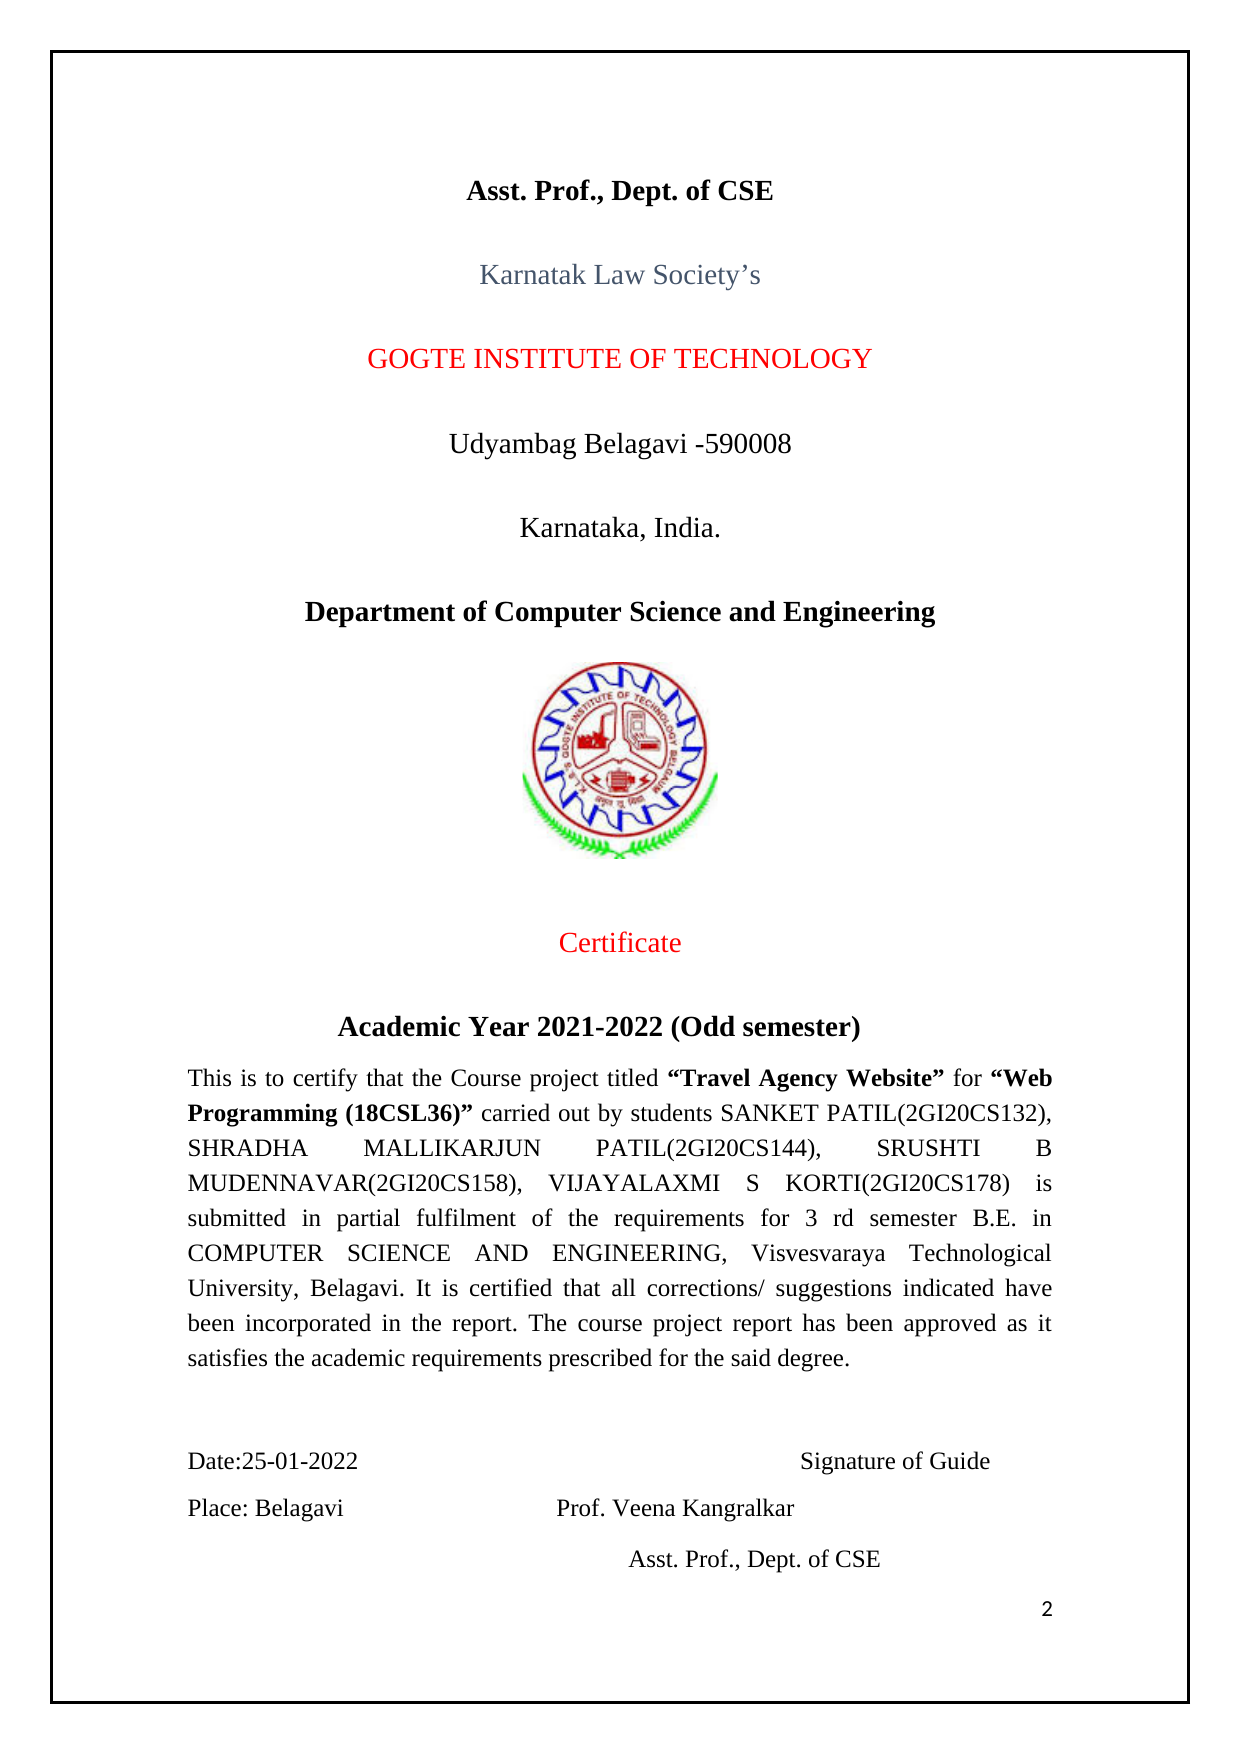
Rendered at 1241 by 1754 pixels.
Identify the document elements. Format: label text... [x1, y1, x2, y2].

text Place: Belagavi Prof. Veena Kangralkar [187, 1491, 1053, 1523]
text GOGTE INSTITUTE OF TECHNOLOGY [187, 326, 1053, 391]
text Date:25-01-2022 Signature of Guide [187, 1444, 1053, 1477]
text This is to certify that the Course project titled “Travel Agency Website” for “Web Programming (18CSL36)” carried out by students SANKET PATIL(2GI20CS132), SHRADHA MALLIKARJUN PATIL(2GI20CS144), SRUSHTI B MUDENNAVAR(2GI20CS158), VIJAYALAXMI S KORTI(2GI20CS178) is submitted in partial fulfilment of the requirements for 3 rd semester B.E. in COMPUTER SCIENCE AND ENGINEERING, Visvesvaraya Technological University, Belagavi. It is certified that all corrections/ suggestions indicated have been incorporated in the report. The course project report has been approved as it satisfies the academic requirements prescribed for the said degree. [187, 1061, 1053, 1374]
text Academic Year 2021-2022 (Odd semester) [262, 993, 1053, 1058]
text Department of Computer Science and Engineering [187, 579, 1053, 644]
text Certificate [187, 909, 1053, 974]
text Karnataka, India. [187, 494, 1053, 559]
text Asst. Prof., Dept. of CSE [187, 157, 1053, 222]
text Karnatak Law Society’s [187, 242, 1053, 307]
text Udyambag Belagavi -590008 [187, 410, 1053, 475]
text Asst. Prof., Dept. of CSE [187, 1542, 1053, 1575]
picture [522, 662, 718, 859]
